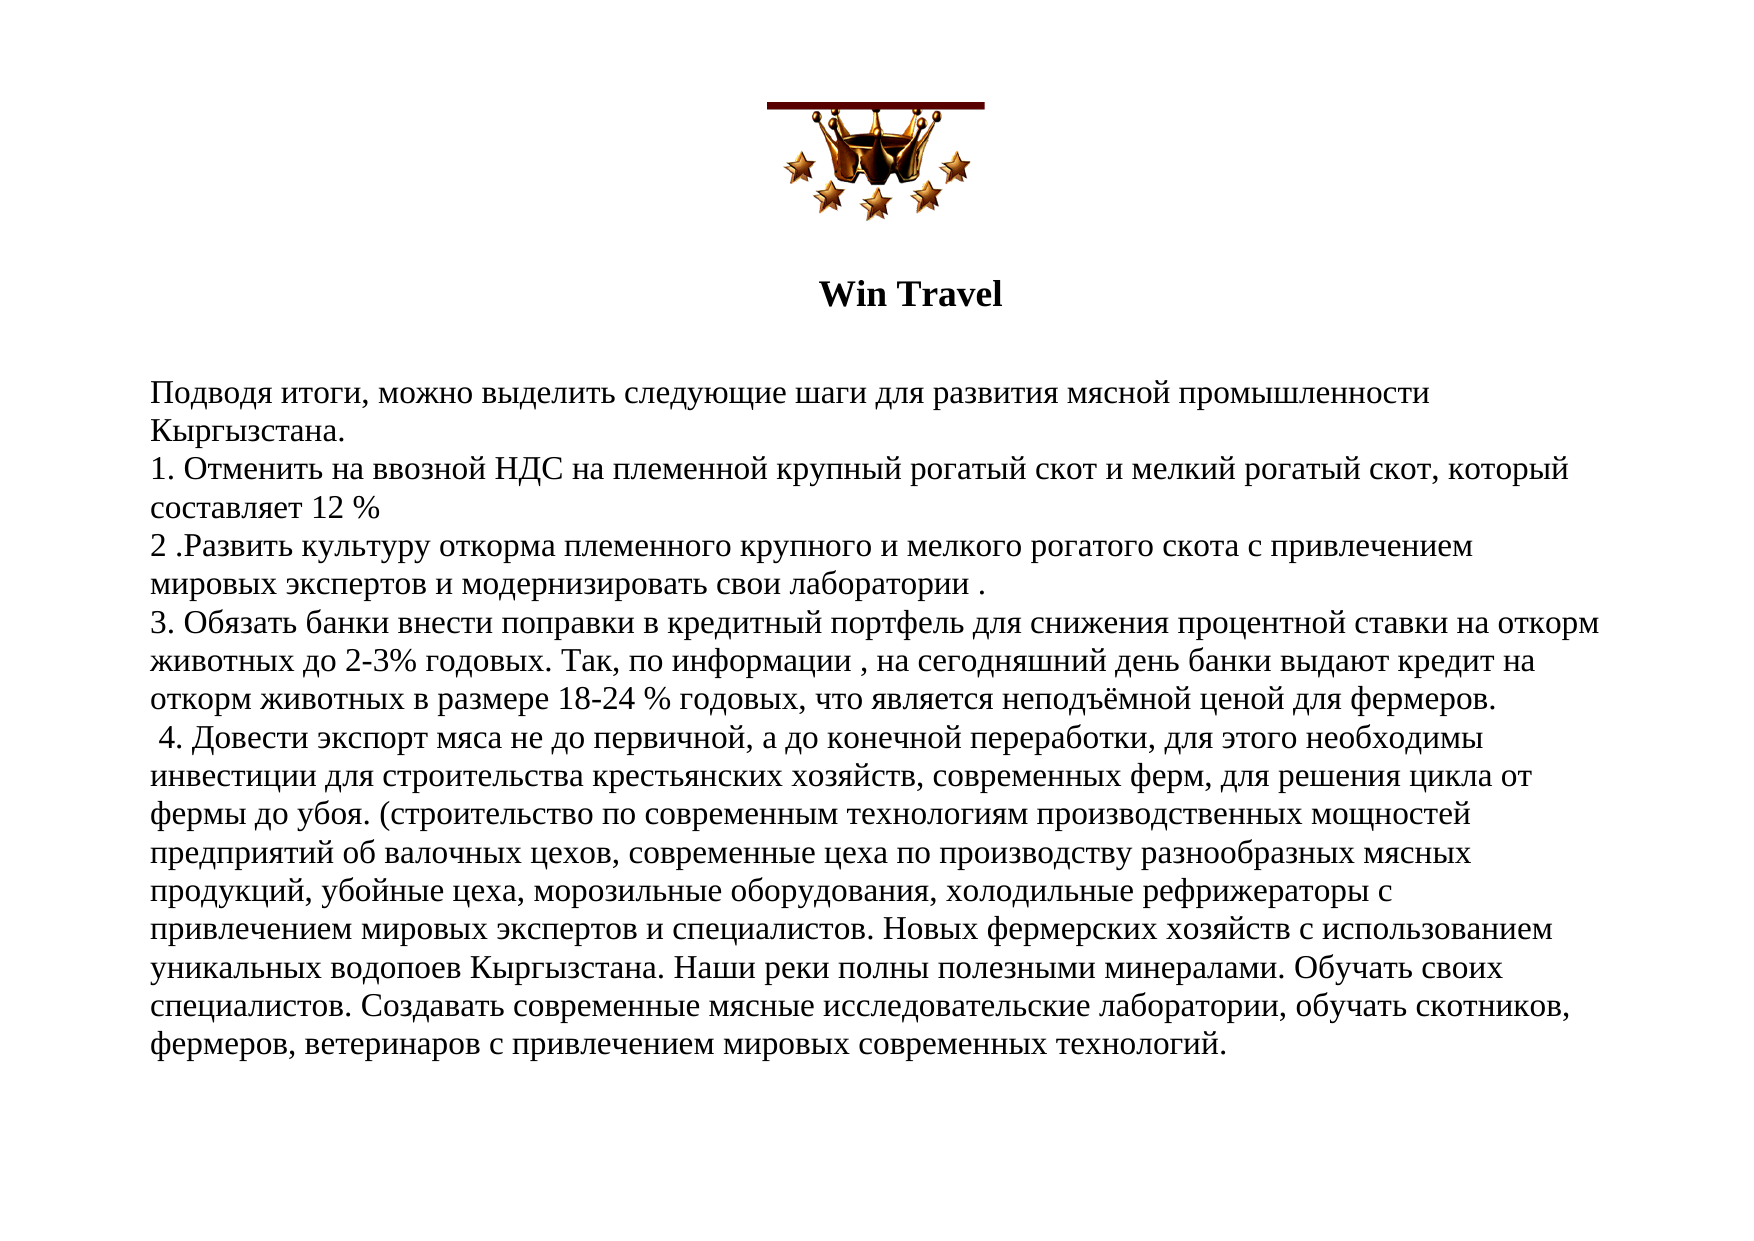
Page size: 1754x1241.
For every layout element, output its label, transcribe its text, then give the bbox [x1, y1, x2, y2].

text Подводя итоги, можно выделить следующие шаги для развития мясной промышленности Кыргызстана. [150, 372, 1604, 448]
text 3. Обязать банки внести поправки в кредитный портфель для снижения процентной ставки на откорм животных до 2-3% годовых. Так, по информации , на сегодняшний день банки выдают кредит на откорм животных в размере 18-24 % годовых, что является неподъёмной ценой для фермеров. [150, 602, 1604, 717]
text 1. Отменить на ввозной НДС на племенной крупный рогатый скот и мелкий рогатый скот, который составляет 12 % [150, 448, 1604, 525]
picture [767, 102, 985, 221]
text 4. Довести экспорт мяса не до первичной, а до конечной переработки, для этого необходимы инвестиции для строительства крестьянских хозяйств, современных ферм, для решения цикла от фермы до убоя. (строительство по современным технологиям производственных мощностей предприятий об валочных цехов, современные цеха по производству разнообразных мясных продукций, убойные цеха, морозильные оборудования, холодильные рефрижераторы с привлечением мировых экспертов и специалистов. Новых фермерских хозяйств с использованием уникальных водопоев Кыргызстана. Наши реки полны полезными минералами. Обучать своих специалистов. Создавать современные мясные исследовательские лаборатории, обучать скотников, фермеров, ветеринаров с привлечением мировых современных технологий. [150, 717, 1604, 1062]
text 2 .Развить культуру откорма племенного крупного и мелкого рогатого скота с привлечением мировых экспертов и модернизировать свои лаборатории . [150, 525, 1604, 602]
